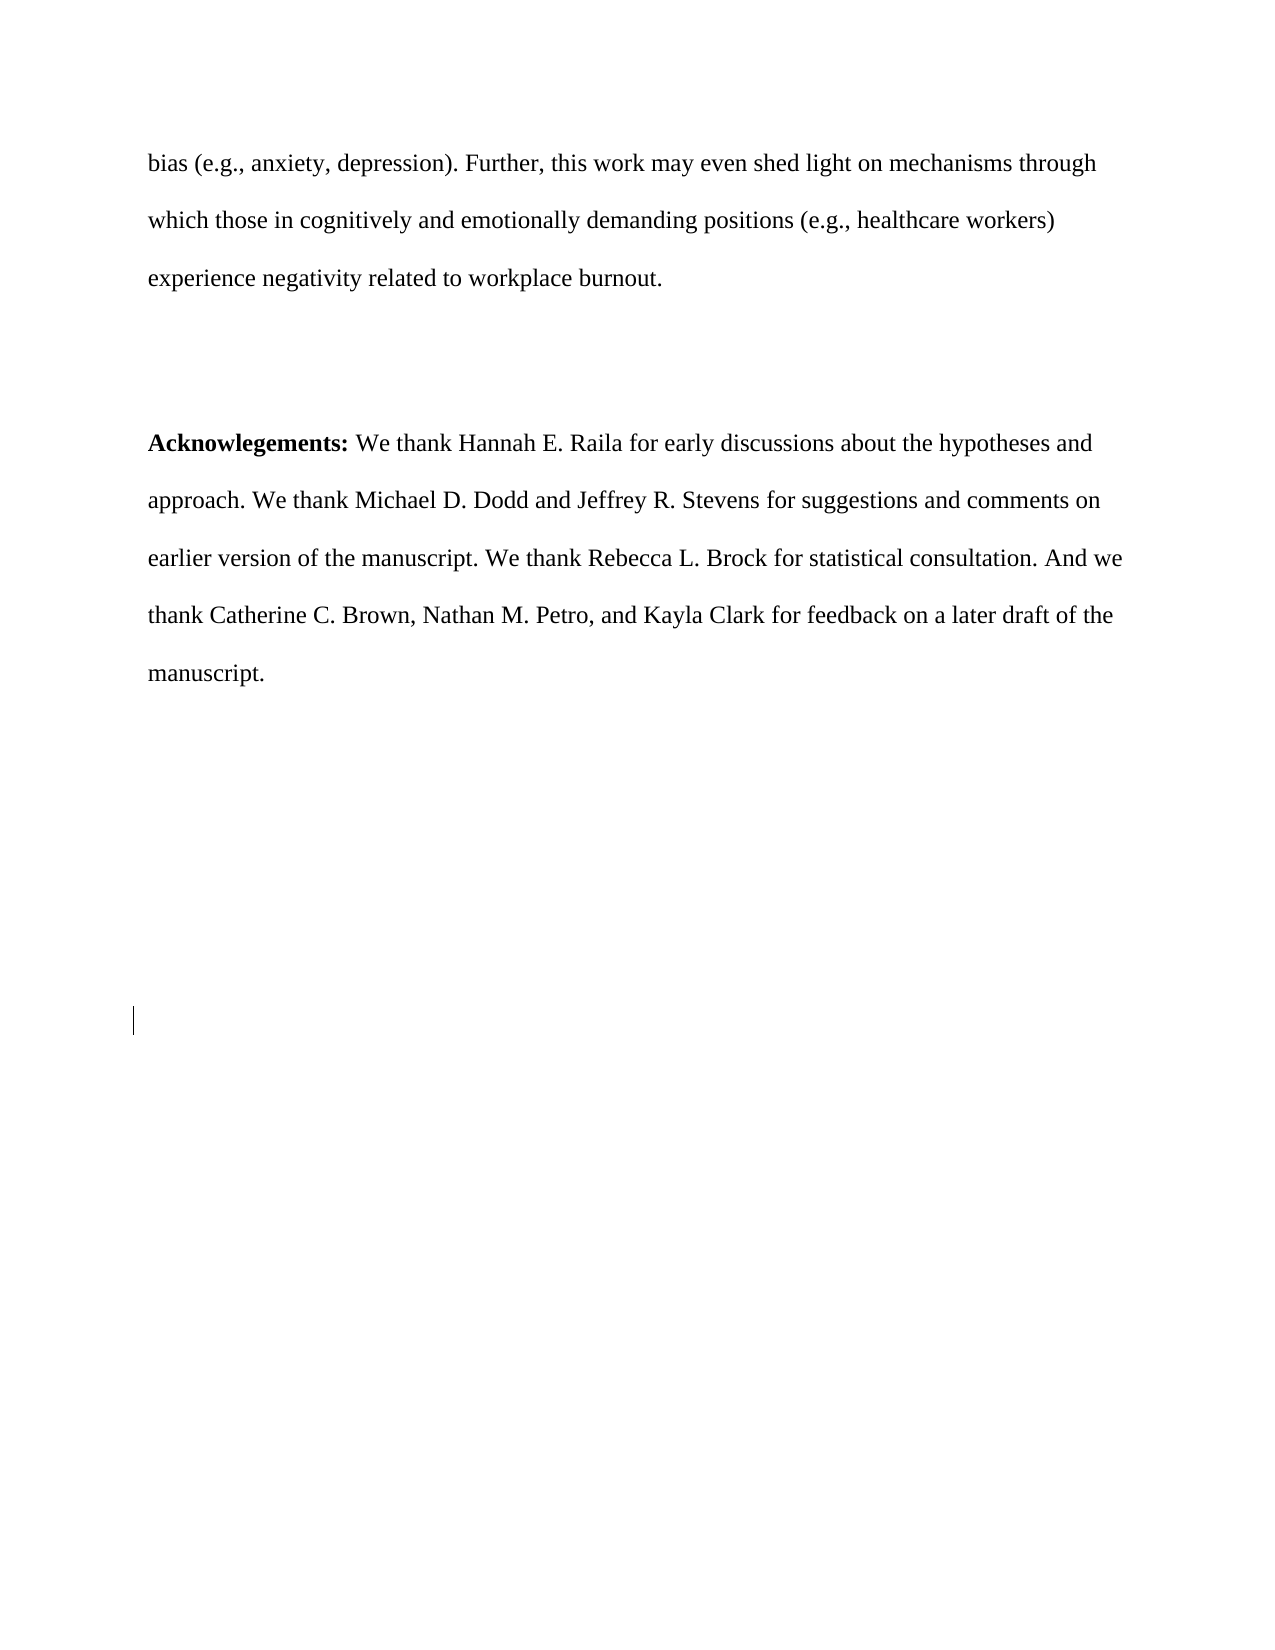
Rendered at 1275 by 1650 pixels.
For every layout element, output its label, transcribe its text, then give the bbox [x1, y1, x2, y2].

text Acknowlegements: We thank Hannah E. Raila for early discussions about the hypotheses and approach. We thank Michael D. Dodd and Jeffrey R. Stevens for suggestions and comments on earlier version of the manuscript. We thank Rebecca L. Brock for statistical consultation. And we thank Catherine C. Brown, Nathan M. Petro, and Kayla Clark for feedback on a later draft of the manuscript. [148, 428, 1127, 686]
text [148, 148, 1127, 291]
